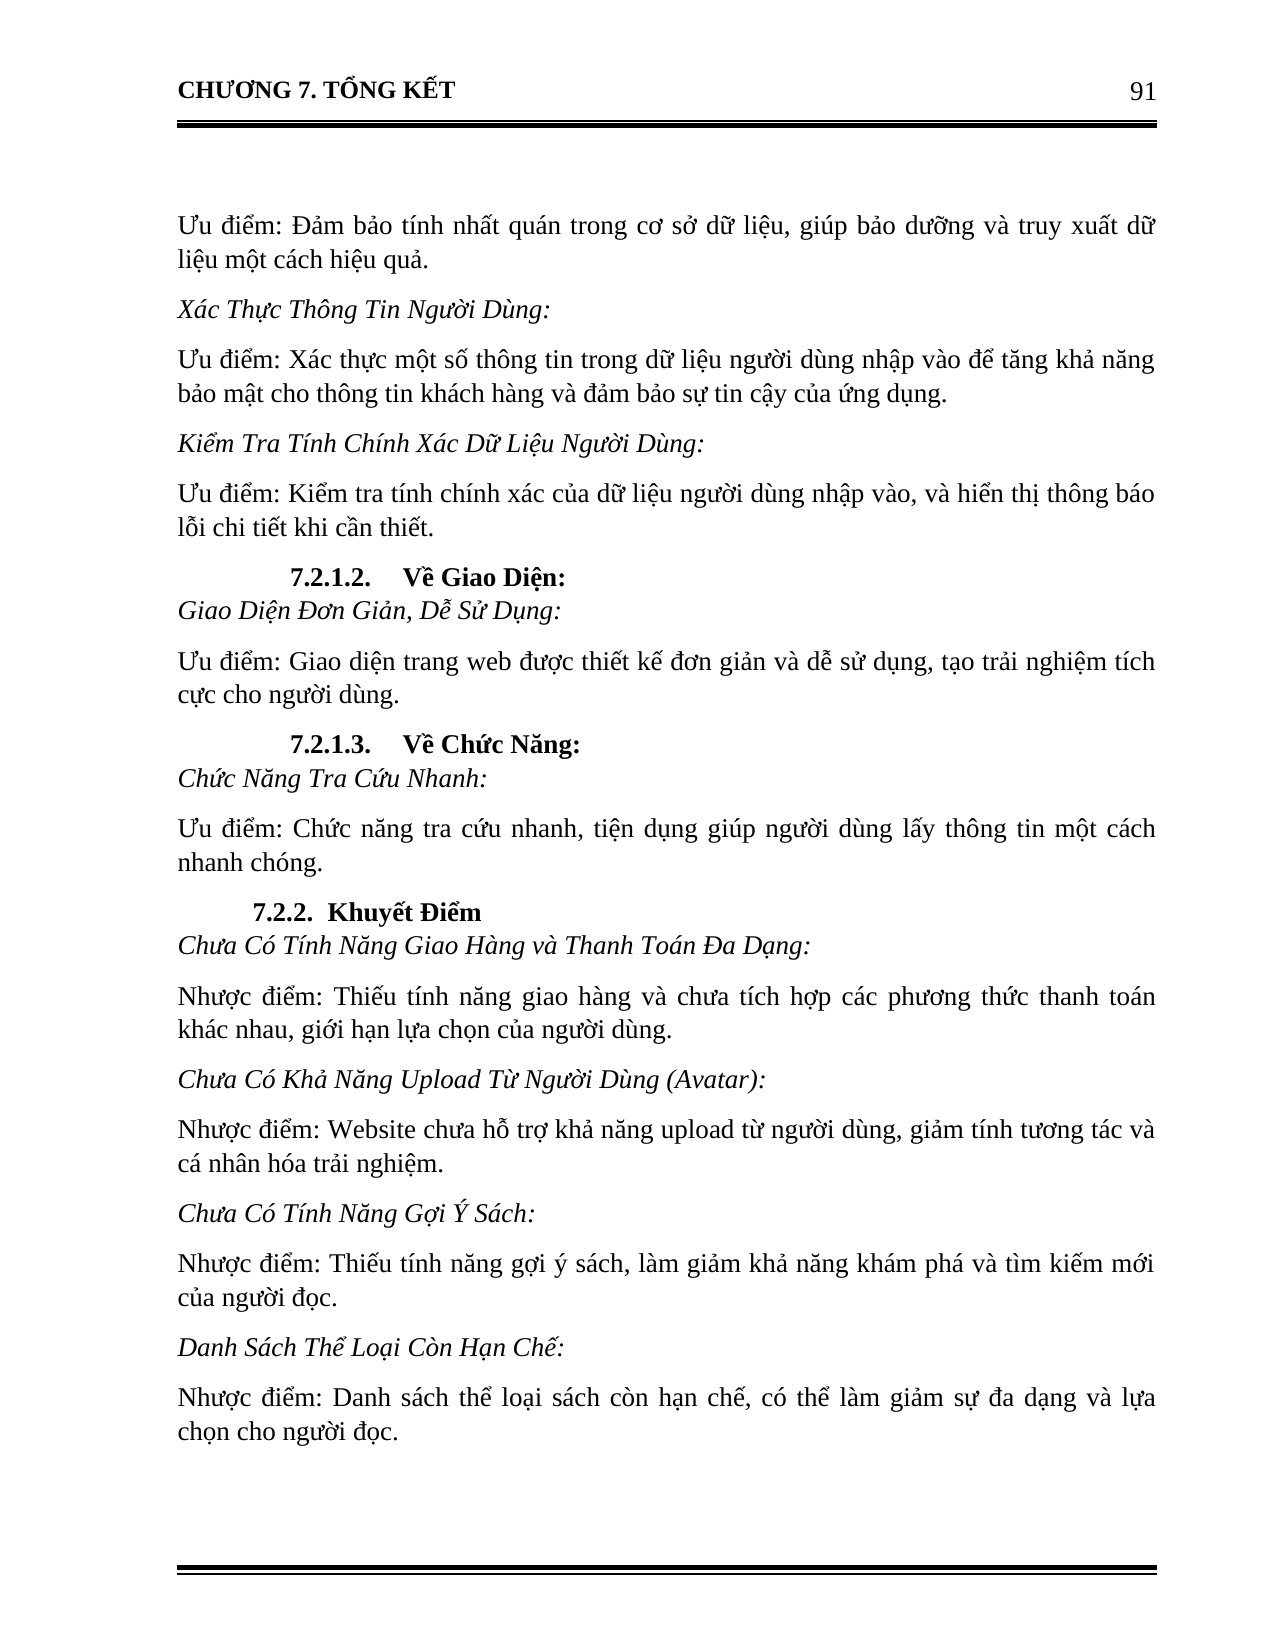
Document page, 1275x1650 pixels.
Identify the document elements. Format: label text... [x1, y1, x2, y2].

subtitle Về Giao Diện: [290, 561, 1157, 592]
text Ưu điểm: Chức năng tra cứu nhanh, tiện dụng giúp người dùng lấy thông tin một cách nhanh chóng. [177, 812, 1157, 877]
text Chưa Có Tính Năng Giao Hàng và Thanh Toán Đa Dạng: [177, 929, 1157, 961]
text Ưu điểm: Xác thực một số thông tin trong dữ liệu người dùng nhập vào để tăng khả năng bảo mật cho thông tin khách hàng và đảm bảo sự tin cậy của ứng dụng. [177, 343, 1157, 408]
text Nhược điểm: Website chưa hỗ trợ khả năng upload từ người dùng, giảm tính tương tác và cá nhân hóa trải nghiệm. [177, 1114, 1157, 1178]
text Nhược điểm: Danh sách thể loại sách còn hạn chế, có thể làm giảm sự đa dạng và lựa chọn cho người đọc. [177, 1382, 1157, 1446]
text Danh Sách Thể Loại Còn Hạn Chế: [177, 1331, 1157, 1362]
text Nhược điểm: Thiếu tính năng giao hàng và chưa tích hợp các phương thức thanh toán khác nhau, giới hạn lựa chọn của người dùng. [177, 980, 1157, 1044]
text Chưa Có Khả Năng Upload Từ Người Dùng (Avatar): [177, 1063, 1157, 1094]
text Xác Thực Thông Tin Người Dùng: [177, 293, 1157, 324]
subtitle Khuyết Điểm [252, 896, 1157, 927]
text Ưu điểm: Giao diện trang web được thiết kế đơn giản và dễ sử dụng, tạo trải nghiệm tích cực cho người dùng. [177, 645, 1157, 709]
text Chức Năng Tra Cứu Nhanh: [177, 762, 1157, 793]
text Chưa Có Tính Năng Gợi Ý Sách: [177, 1197, 1157, 1228]
text Kiểm Tra Tính Chính Xác Dữ Liệu Người Dùng: [177, 427, 1157, 458]
text Giao Diện Đơn Giản, Dễ Sử Dụng: [177, 594, 1157, 626]
text Nhược điểm: Thiếu tính năng gợi ý sách, làm giảm khả năng khám phá và tìm kiếm mới của người đọc. [177, 1248, 1157, 1312]
subtitle Về Chức Năng: [290, 728, 1157, 759]
text Ưu điểm: Kiểm tra tính chính xác của dữ liệu người dùng nhập vào, và hiển thị thông báo lỗi chi tiết khi cần thiết. [177, 477, 1157, 542]
text Ưu điểm: Đảm bảo tính nhất quán trong cơ sở dữ liệu, giúp bảo dưỡng và truy xuất dữ liệu một cách hiệu quả. [177, 209, 1157, 274]
